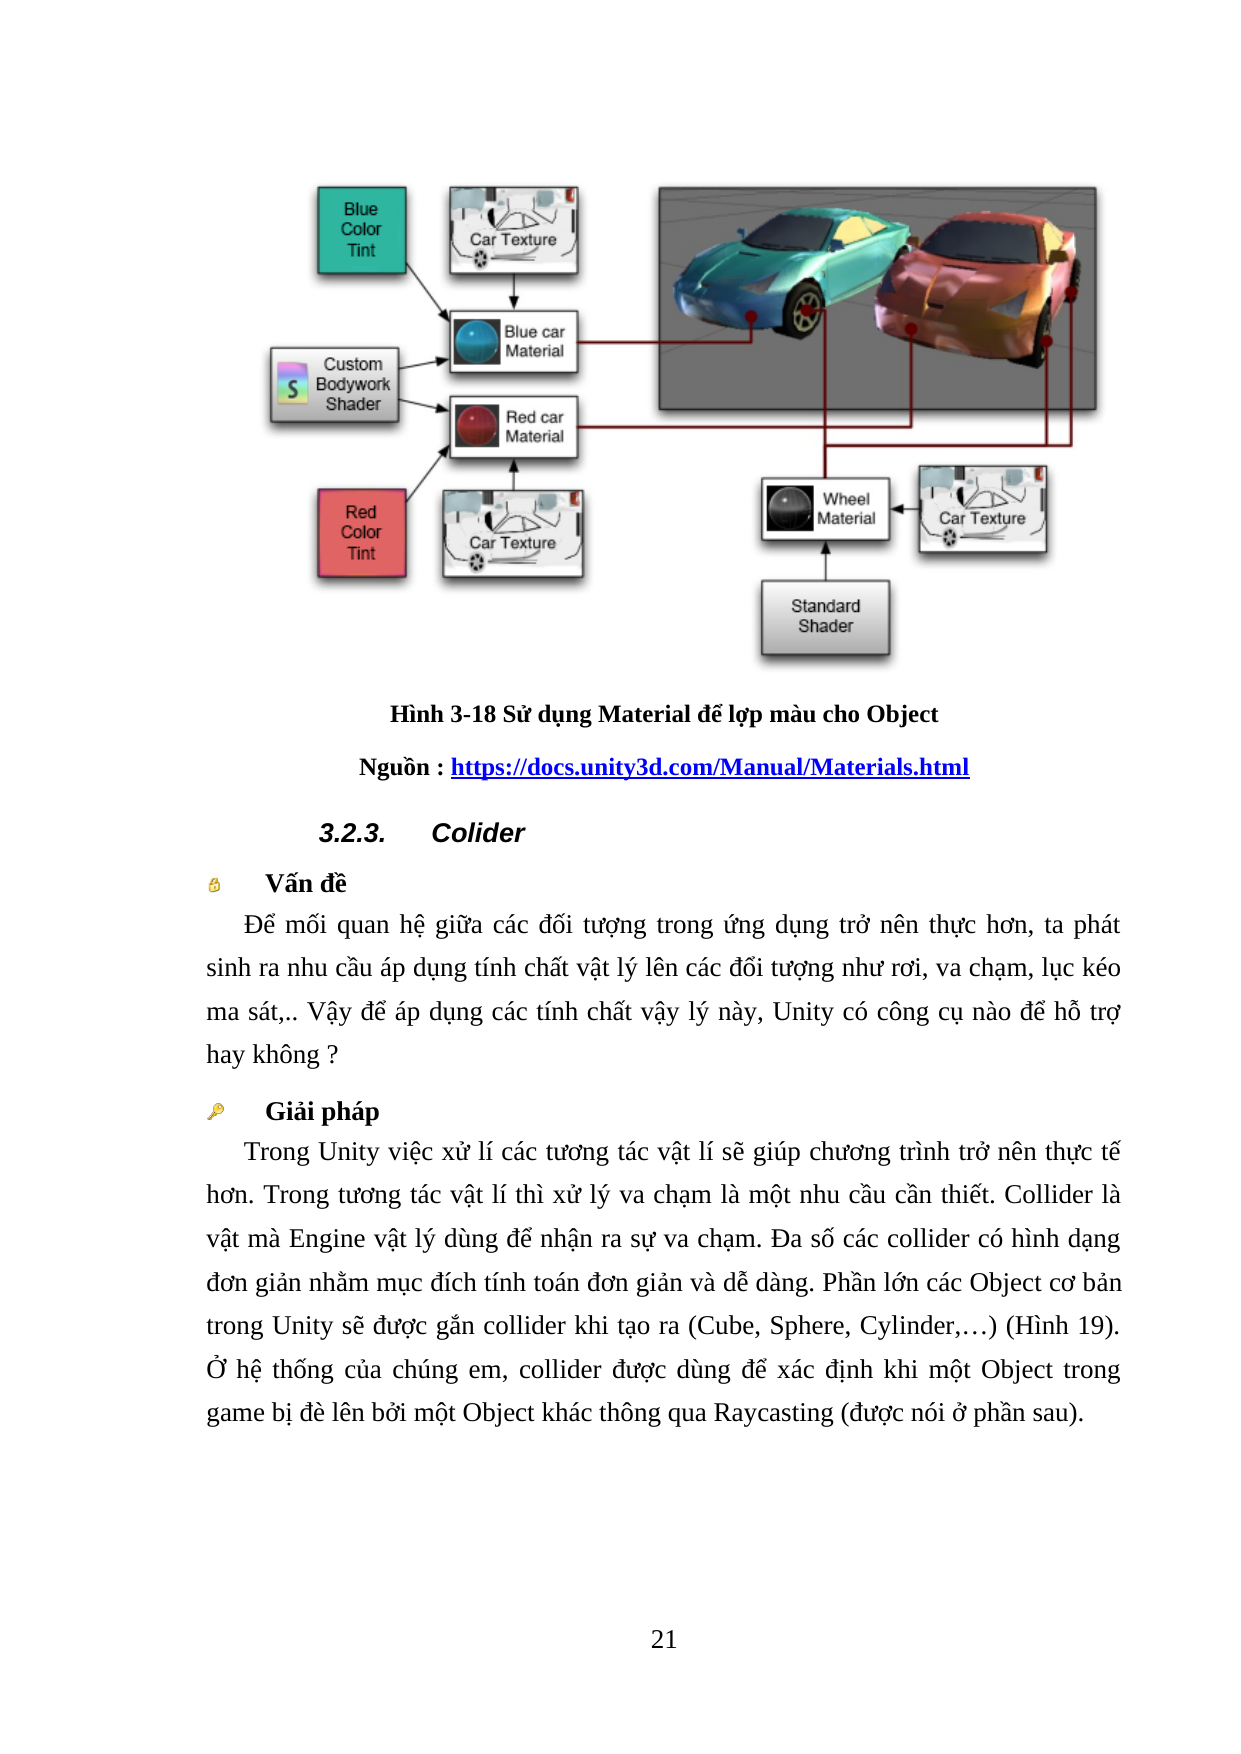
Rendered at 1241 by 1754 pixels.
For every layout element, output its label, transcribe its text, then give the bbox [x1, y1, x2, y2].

text Trong Unity việc xử lí các tương tác vật lí sẽ giúp chương trình trở nên thực tế hơn. Trong tương tác vật lí thì xử lý va chạm là một nhu cầu cần thiết. Collider là vật mà Engine vật lý dùng để nhận ra sự va chạm. Đa số các collider có hình dạng đơn giản nhằm mục đích tính toán đơn giản và dễ dàng. Phần lớn các Object cơ bản trong Unity sẽ được gắn collider khi tạo ra (Cube, Sphere, Cylinder,…) (Hình 19). Ở hệ thống của chúng em, collider được dùng để xác định khi một Object trong game bị đè lên bởi một Object khác thông qua Raycasting (được nói ở phần sau). [206, 1135, 1122, 1427]
text Vấn đề [206, 867, 1122, 899]
text Nguồn : https://docs.unity3d.com/Manual/Materials.html [206, 752, 1122, 781]
text Giải pháp [206, 1094, 1122, 1126]
picture [207, 1103, 224, 1120]
text Để mối quan hệ giữa các đối tượng trong ứng dụng trở nên thực hơn, ta phát sinh ra nhu cầu áp dụng tính chất vật lý lên các đổi tượng như rơi, va chạm, lục kéo ma sát,.. Vậy để áp dụng các tính chất vậy lý này, Unity có công cụ nào để hỗ trợ hay không ? [206, 908, 1122, 1070]
picture [207, 876, 221, 893]
subtitle Colider [281, 817, 1122, 849]
picture [256, 177, 1110, 675]
